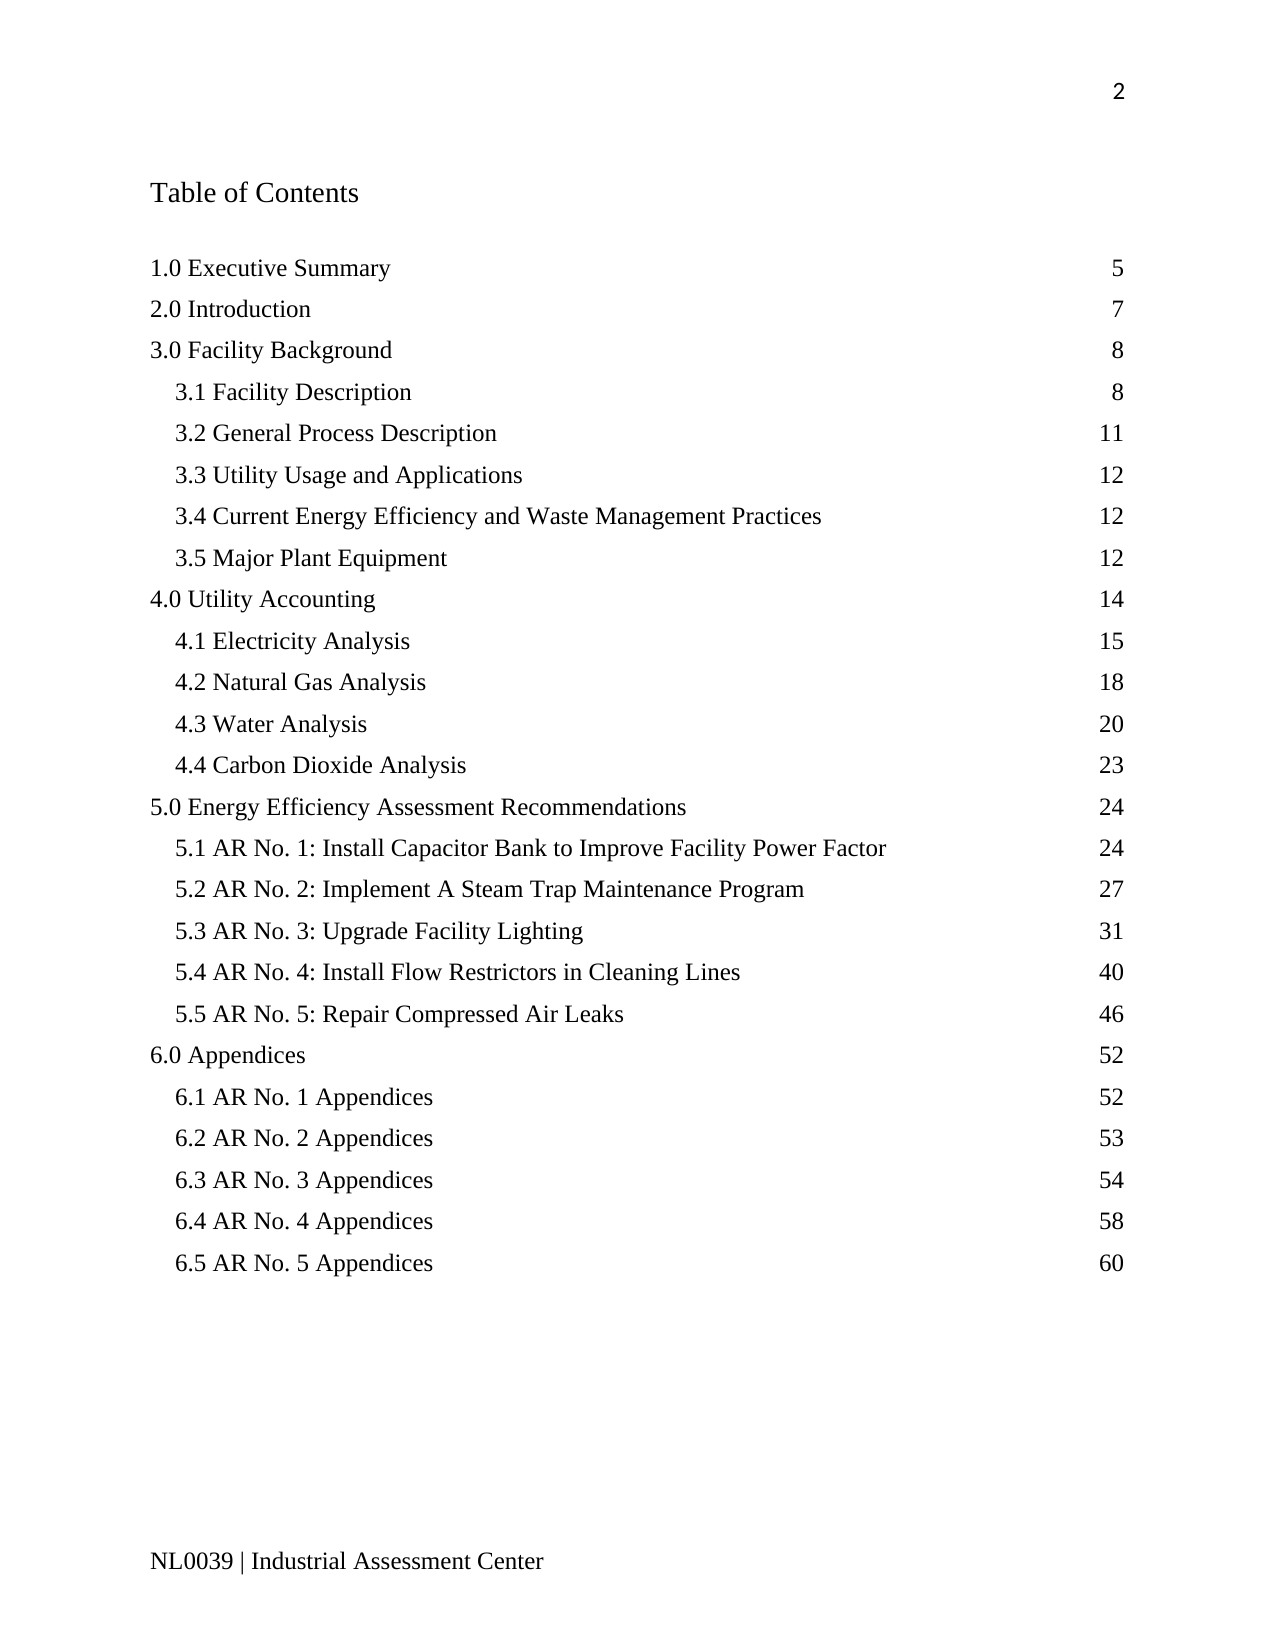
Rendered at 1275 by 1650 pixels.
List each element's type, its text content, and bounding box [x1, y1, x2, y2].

text Table of Contents [150, 175, 1125, 208]
